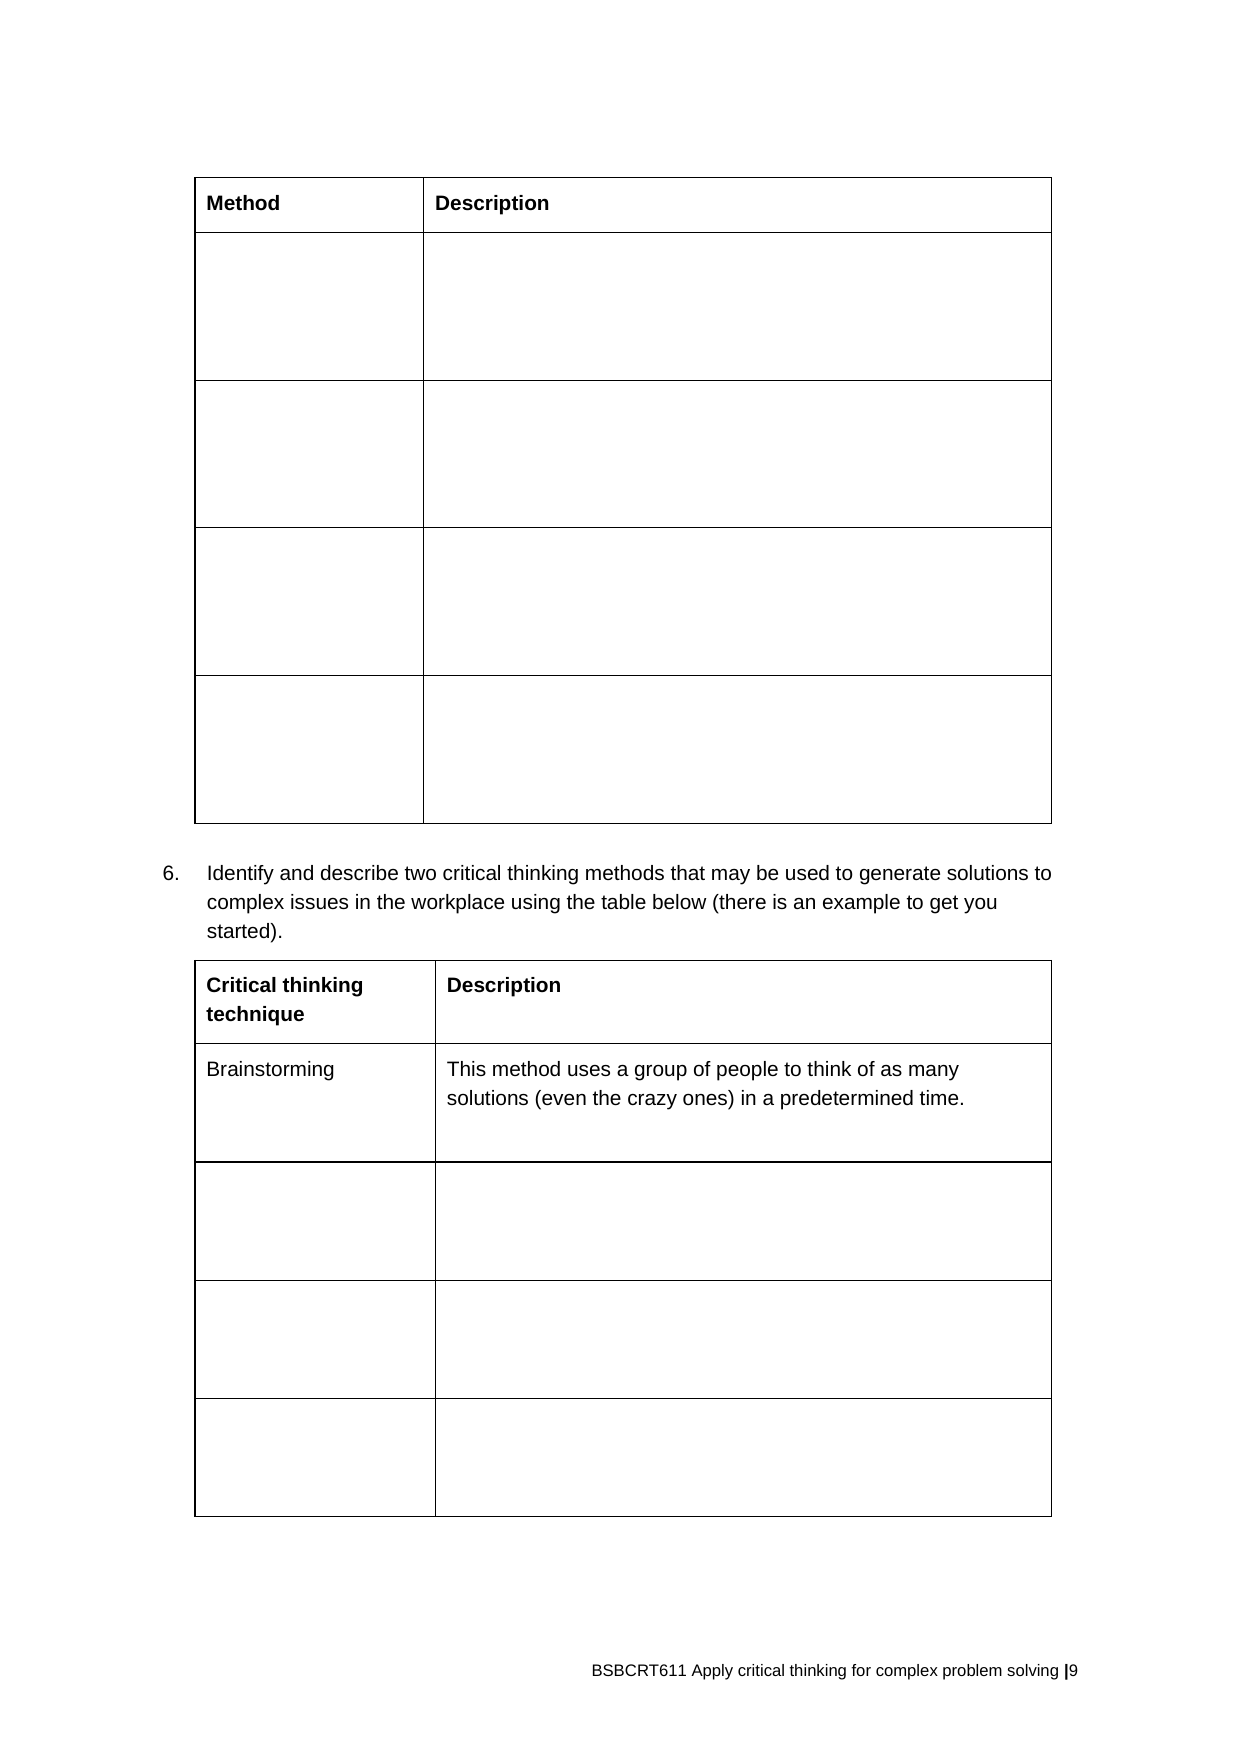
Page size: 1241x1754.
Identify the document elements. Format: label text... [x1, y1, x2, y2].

table_cell [436, 1399, 1051, 1516]
table_header Description [436, 961, 1051, 1043]
table_cell [424, 528, 1051, 675]
table_cell [436, 1163, 1051, 1279]
table_cell [196, 381, 423, 527]
table_cell [424, 233, 1051, 379]
text Identify and describe two critical thinking methods that may be used to generate solutions to complex issues in the workplace using the table below (there is an example to get you started). [162, 861, 1078, 942]
table_cell [196, 1399, 435, 1516]
table_cell Brainstorming [196, 1044, 435, 1161]
table_cell [196, 1281, 435, 1398]
table_cell [436, 1281, 1051, 1398]
table_cell [424, 381, 1051, 527]
table_header Critical thinking technique [196, 961, 435, 1043]
table_header Method [196, 178, 423, 232]
table_cell This method uses a group of people to think of as many solutions (even the crazy ones) in a predetermined time. [436, 1044, 1051, 1161]
table_cell [196, 528, 423, 675]
table_header Description [424, 178, 1051, 232]
table_cell [196, 233, 423, 379]
table_cell [196, 676, 423, 822]
table_cell [424, 676, 1051, 822]
table_cell [196, 1163, 435, 1279]
